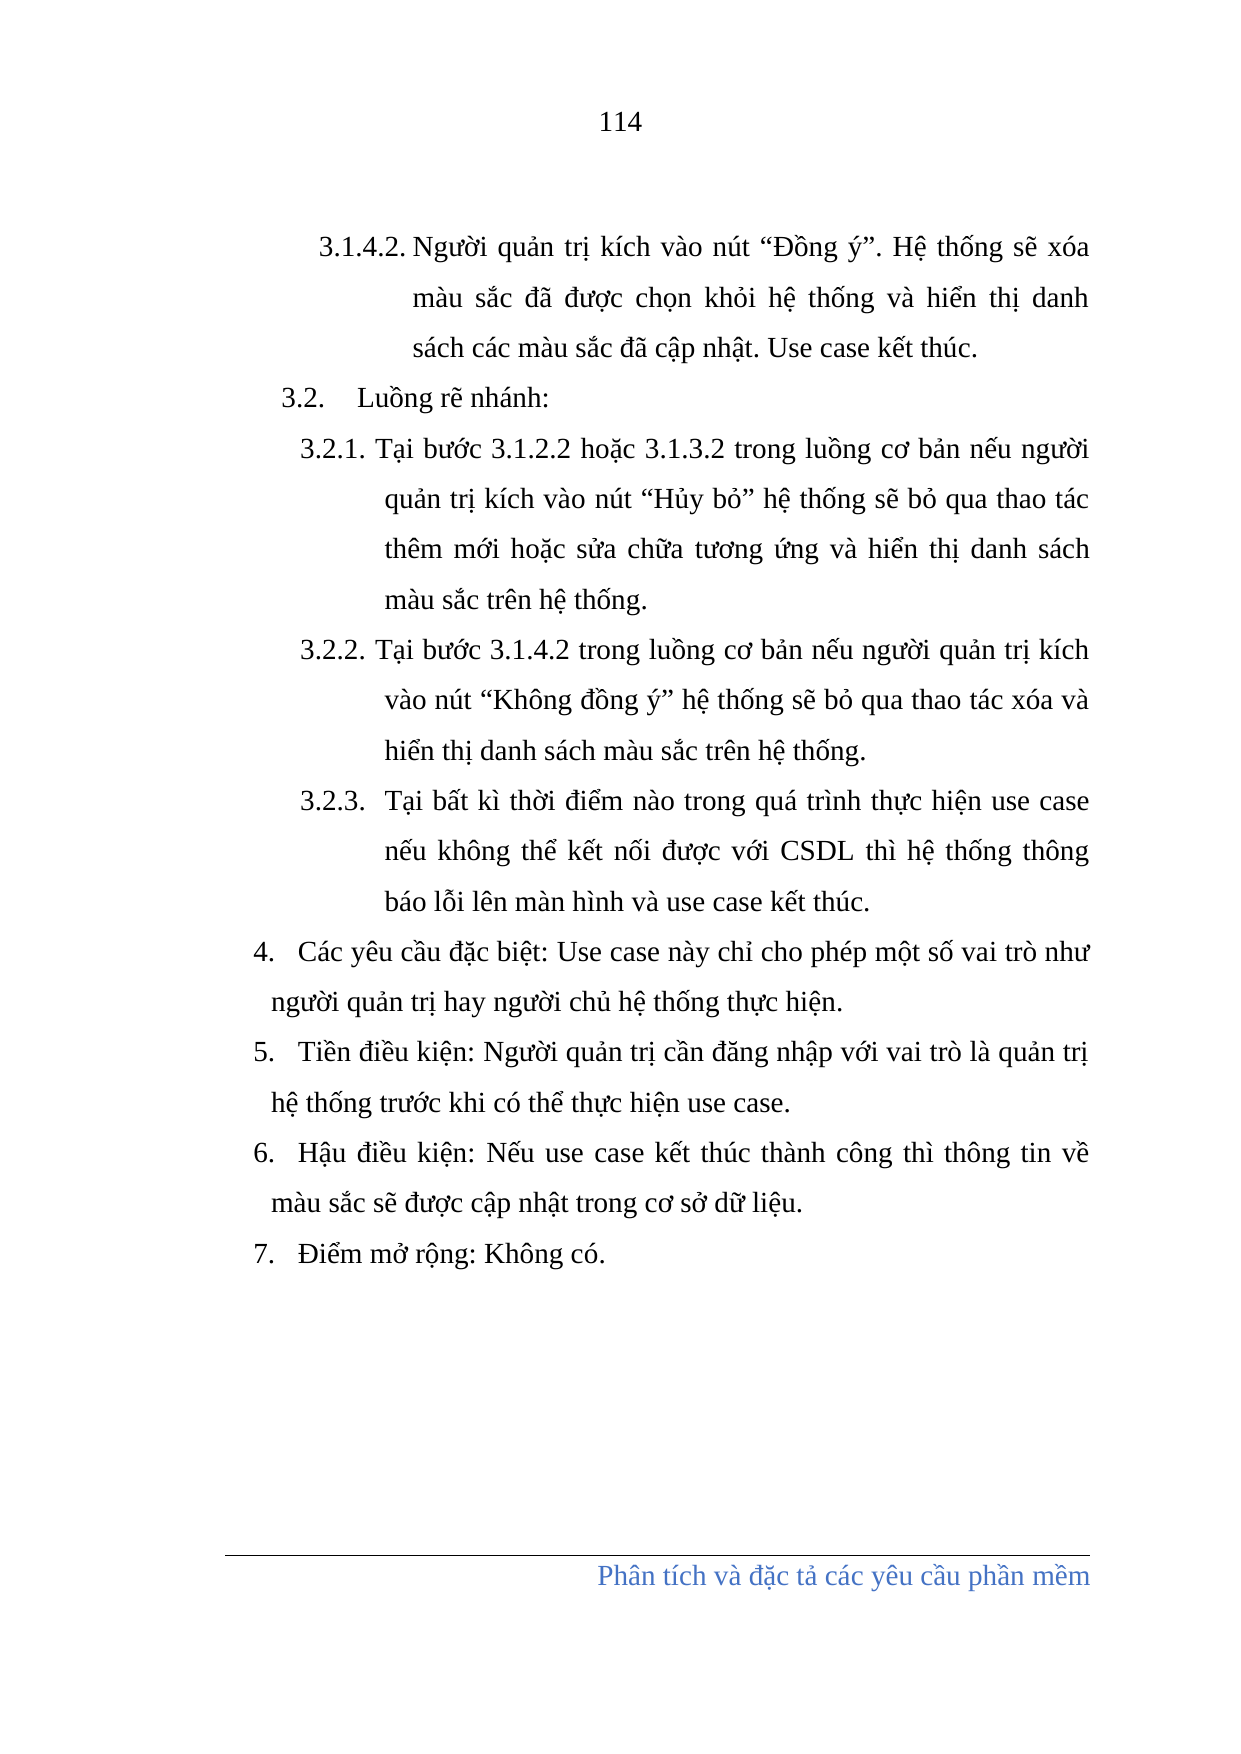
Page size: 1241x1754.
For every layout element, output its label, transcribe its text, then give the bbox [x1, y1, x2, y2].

list Hậu điều kiện: Nếu use case kết thúc thành công thì thông tin về màu sắc sẽ được cập nhật trong cơ sở dữ liệu. [253, 1135, 1090, 1219]
list Tại bước 3.1.2.2 hoặc 3.1.3.2 trong luồng cơ bản nếu người quản trị kích vào nút “Hủy bỏ” hệ thống sẽ bỏ qua thao tác thêm mới hoặc sửa chữa tương ứng và hiển thị danh sách màu sắc trên hệ thống. [366, 431, 1090, 615]
list Luồng rẽ nhánh: [281, 381, 1090, 414]
list Điểm mở rộng: Không có. [253, 1236, 1090, 1269]
list Tại bất kì thời điểm nào trong quá trình thực hiện use case nếu không thể kết nối được với CSDL thì hệ thống thông báo lỗi lên màn hình và use case kết thúc. [366, 783, 1090, 917]
list Các yêu cầu đặc biệt: Use case này chỉ cho phép một số vai trò như người quản trị hay người chủ hệ thống thực hiện. [253, 934, 1090, 1018]
list Người quản trị kích vào nút “Đồng ý”. Hệ thống sẽ xóa màu sắc đã được chọn khỏi hệ thống và hiển thị danh sách các màu sắc đã cập nhật. Use case kết thúc. [319, 229, 1090, 364]
list Tiền điều kiện: Người quản trị cần đăng nhập với vai trò là quản trị hệ thống trước khi có thể thực hiện use case. [253, 1034, 1090, 1118]
list Tại bước 3.1.4.2 trong luồng cơ bản nếu người quản trị kích vào nút “Không đồng ý” hệ thống sẽ bỏ qua thao tác xóa và hiển thị danh sách màu sắc trên hệ thống. [366, 632, 1090, 766]
